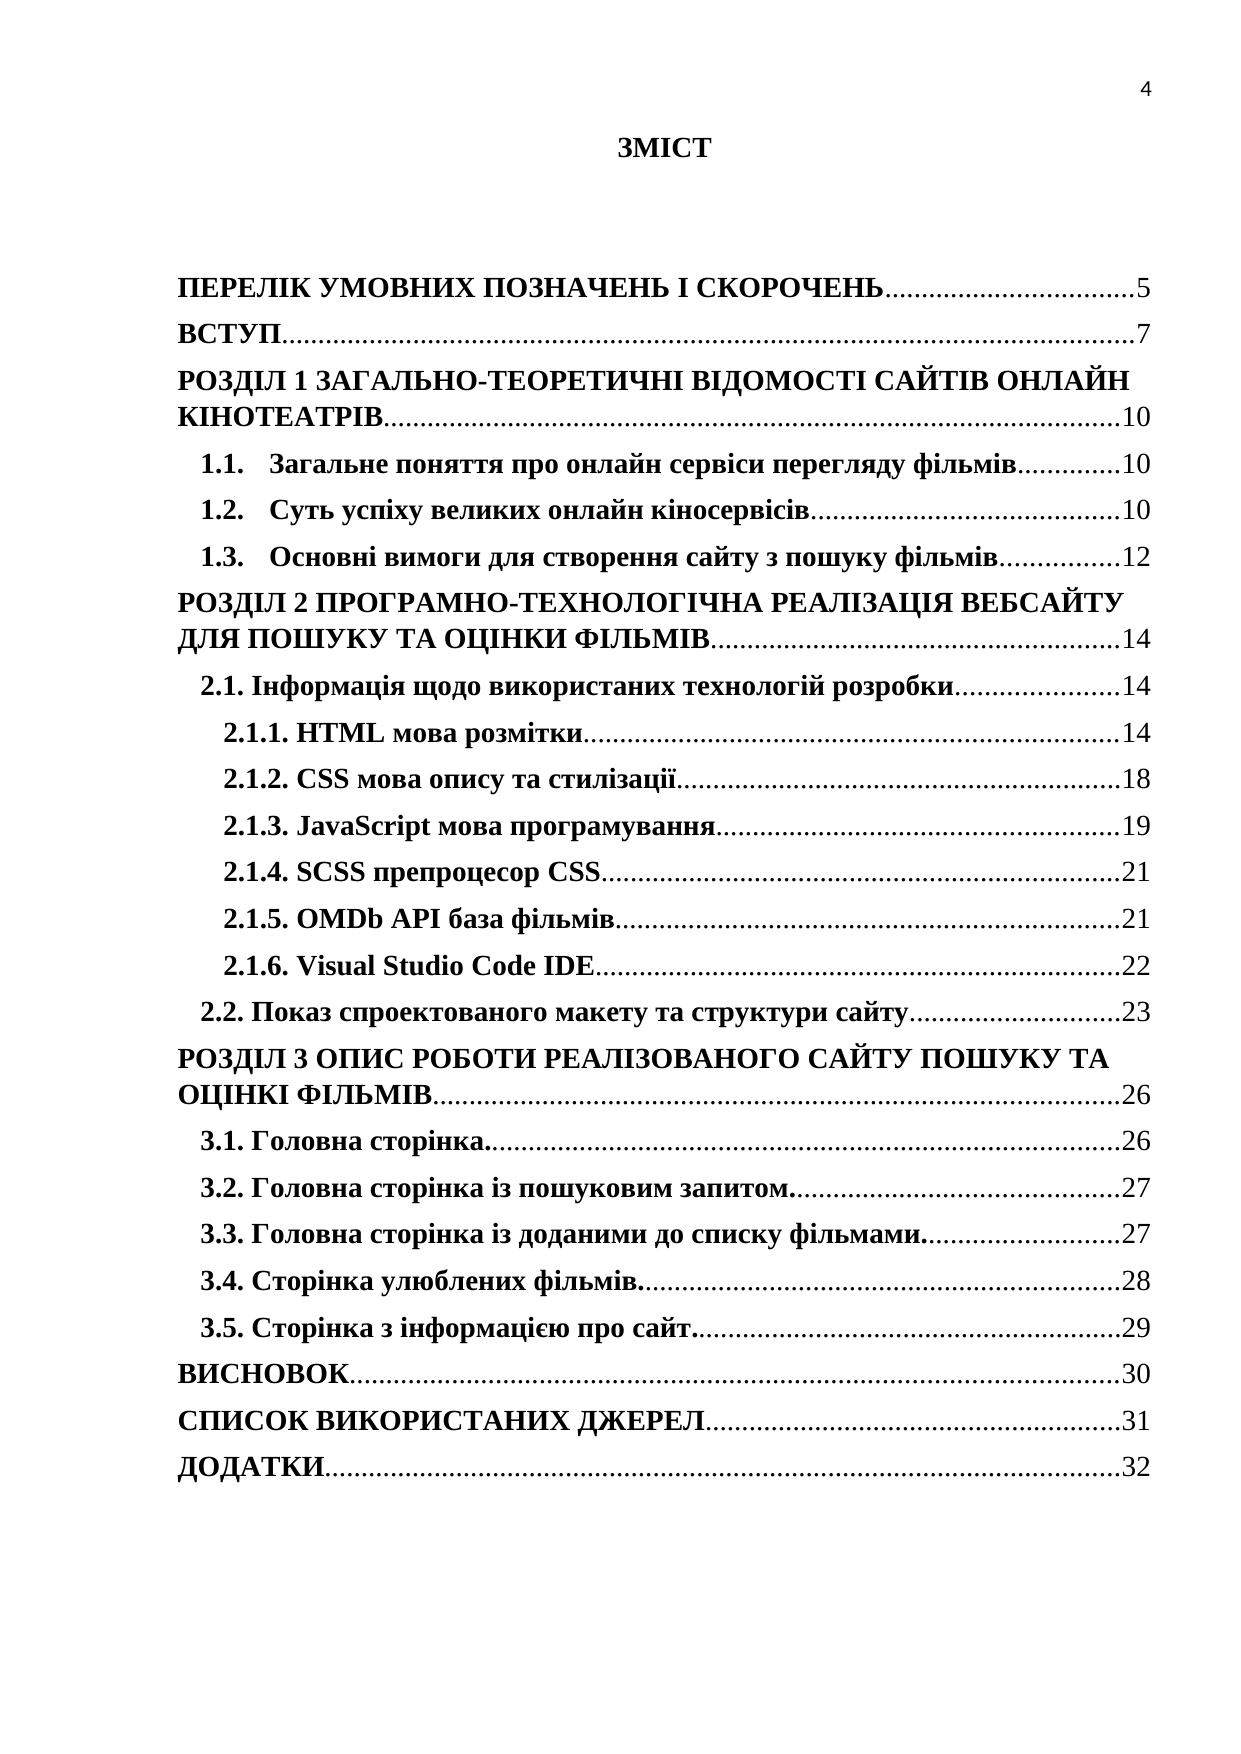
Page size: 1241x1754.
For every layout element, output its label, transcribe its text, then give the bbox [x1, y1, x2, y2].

subtitle ЗМІСТ [177, 130, 1152, 163]
